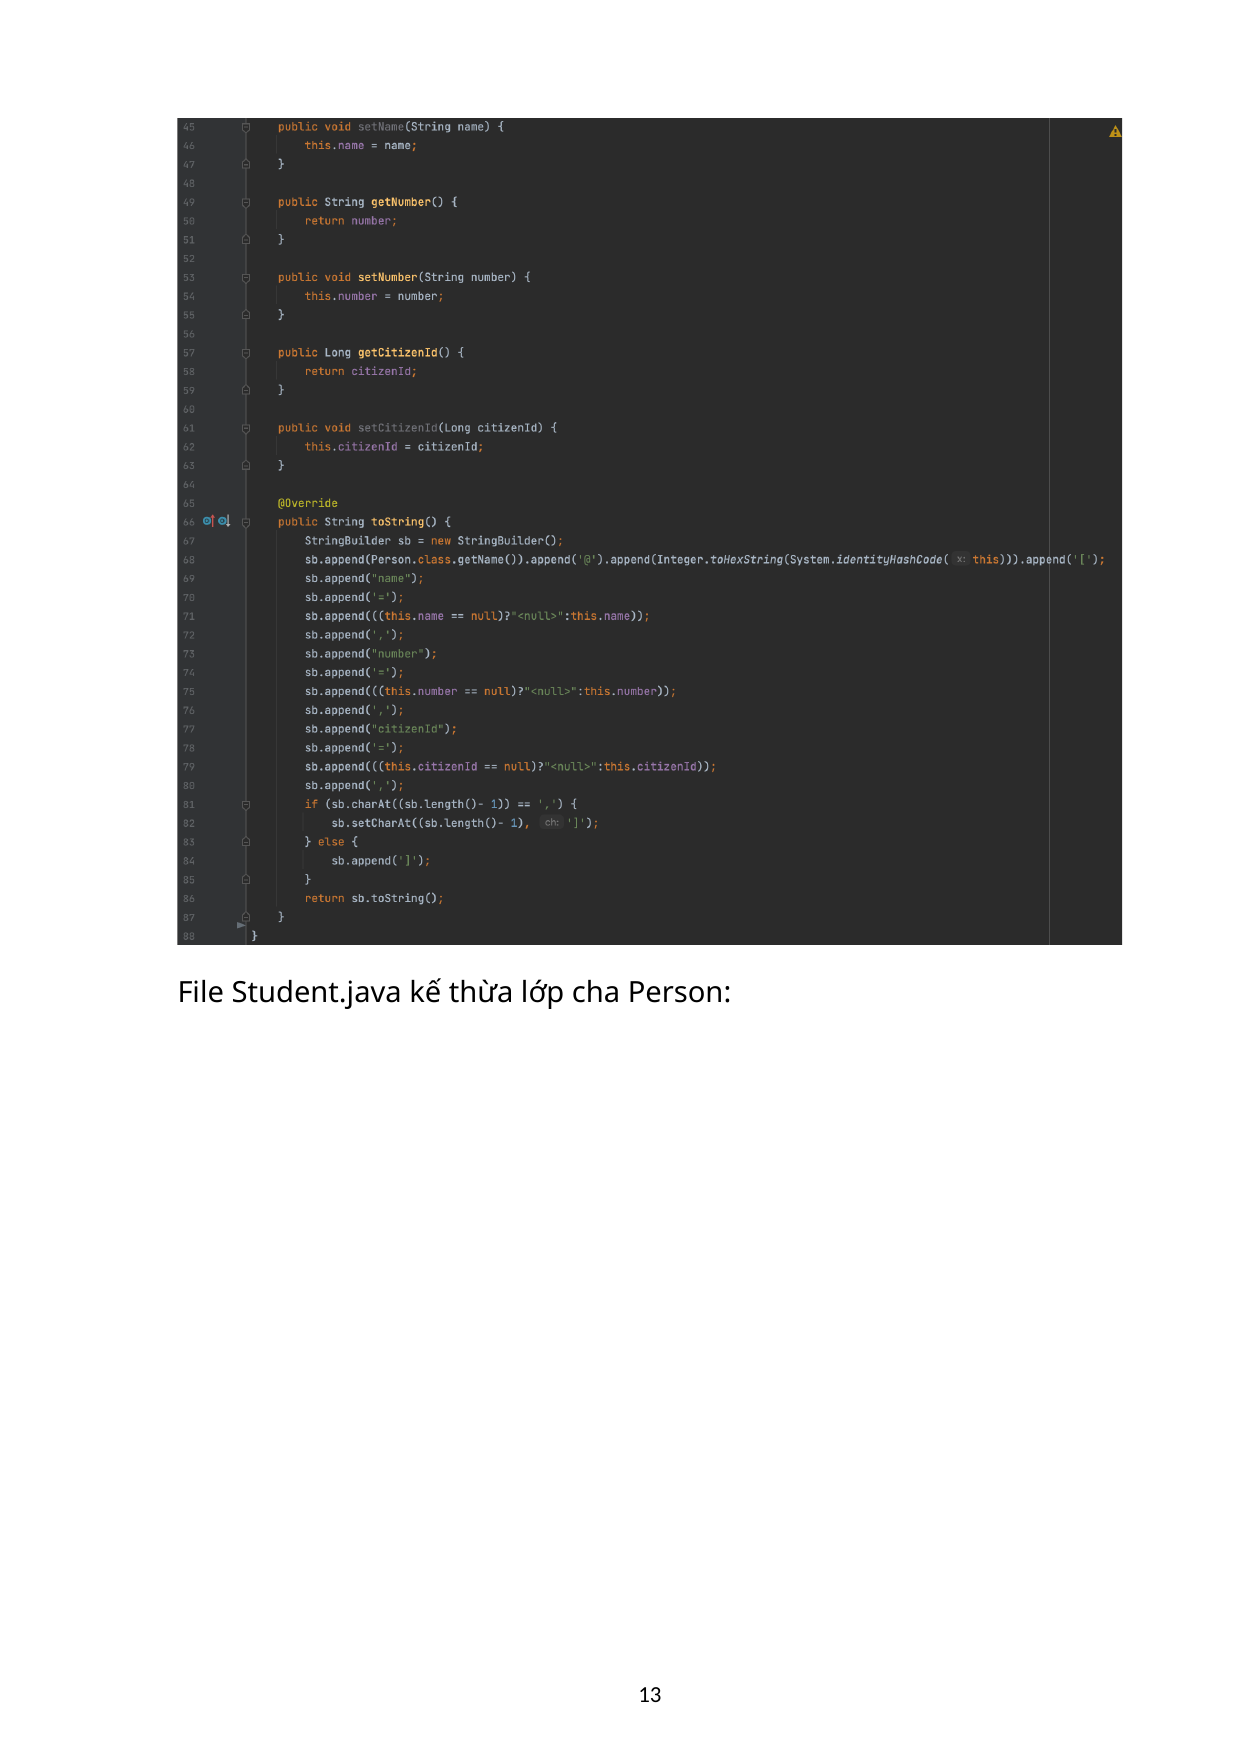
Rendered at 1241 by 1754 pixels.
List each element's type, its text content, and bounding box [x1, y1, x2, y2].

picture [177, 118, 1123, 945]
text File Student.java kế thừa lớp cha Person: [177, 971, 1122, 1011]
